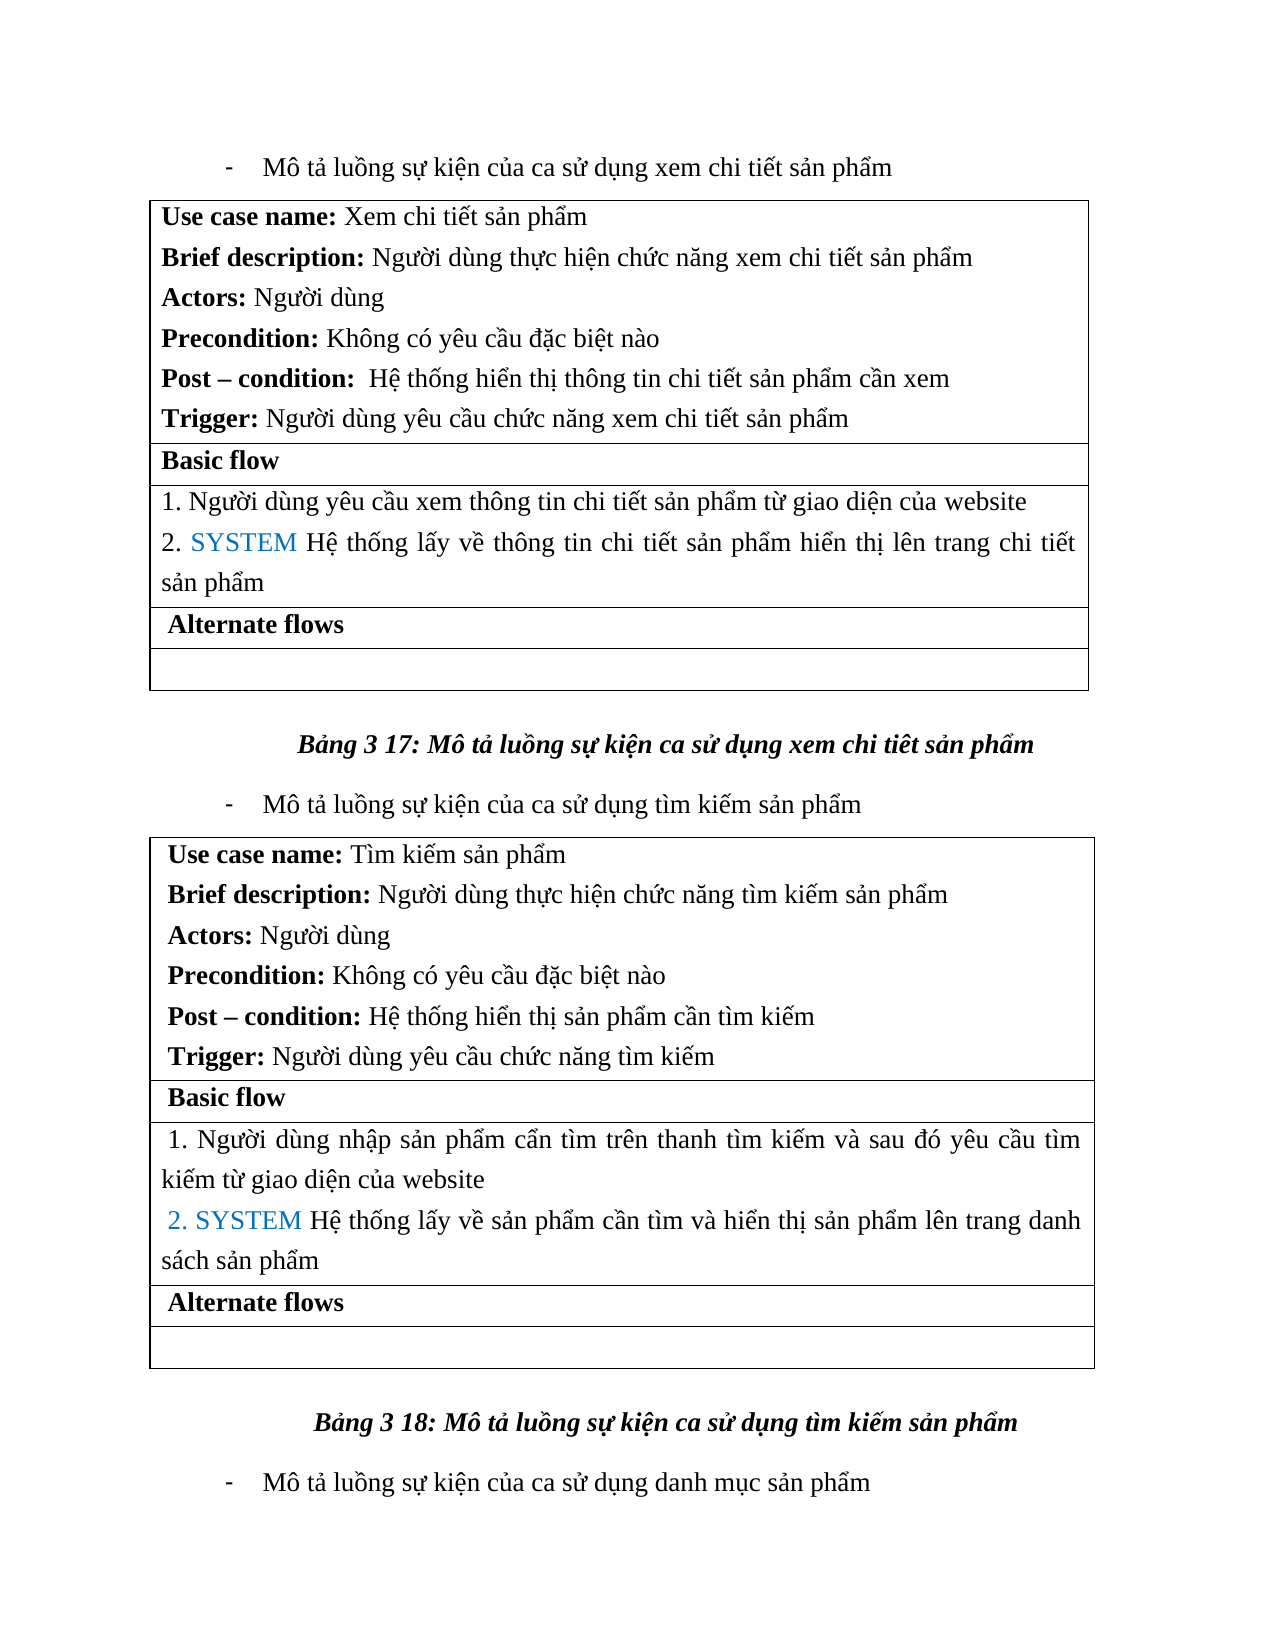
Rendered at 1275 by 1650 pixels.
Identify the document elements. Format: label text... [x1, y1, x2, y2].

table_cell [151, 649, 1088, 690]
list Mô tả luồng sự kiện của ca sử dụng tìm kiếm sản phẩm [225, 787, 1125, 820]
table_cell Basic flow [151, 444, 1088, 484]
list Mô tả luồng sự kiện của ca sử dụng danh mục sản phẩm [225, 1465, 1125, 1498]
table_cell Basic flow [151, 1081, 1094, 1122]
table_header Use case name: Xem chi tiết sản phẩm Brief description: Người dùng thực hiện chức năng xem chi tiết sản phẩm Actors: Người dùng Precondition: Không có yêu cầu đặc biệt nào Post – condition: Hệ thống hiển thị thông tin chi tiết sản phẩm cần xem Trigger: Người dùng yêu cầu chức năng xem chi tiết sản phẩm [151, 201, 1088, 443]
table_header Use case name: Tìm kiếm sản phẩm Brief description: Người dùng thực hiện chức năng tìm kiếm sản phẩm Actors: Người dùng Precondition: Không có yêu cầu đặc biệt nào Post – condition: Hệ thống hiển thị sản phẩm cần tìm kiếm Trigger: Người dùng yêu cầu chức năng tìm kiếm [151, 838, 1094, 1080]
table_cell Alternate flows [151, 1286, 1094, 1326]
list Mô tả luồng sự kiện của ca sử dụng xem chi tiết sản phẩm [225, 150, 1125, 183]
table_cell Alternate flows [151, 608, 1088, 648]
table_cell 1. Người dùng yêu cầu xem thông tin chi tiết sản phẩm từ giao diện của website 2. SYSTEM Hệ thống lấy về thông tin chi tiết sản phẩm hiển thị lên trang chi tiết sản phẩm [151, 486, 1088, 607]
table_cell 1. Người dùng nhập sản phẩm cẩn tìm trên thanh tìm kiếm và sau đó yêu cầu tìm kiếm từ giao diện của website 2. SYSTEM Hệ thống lấy về sản phẩm cần tìm và hiển thị sản phẩm lên trang danh sách sản phẩm [151, 1123, 1094, 1284]
table_cell [151, 1327, 1094, 1367]
